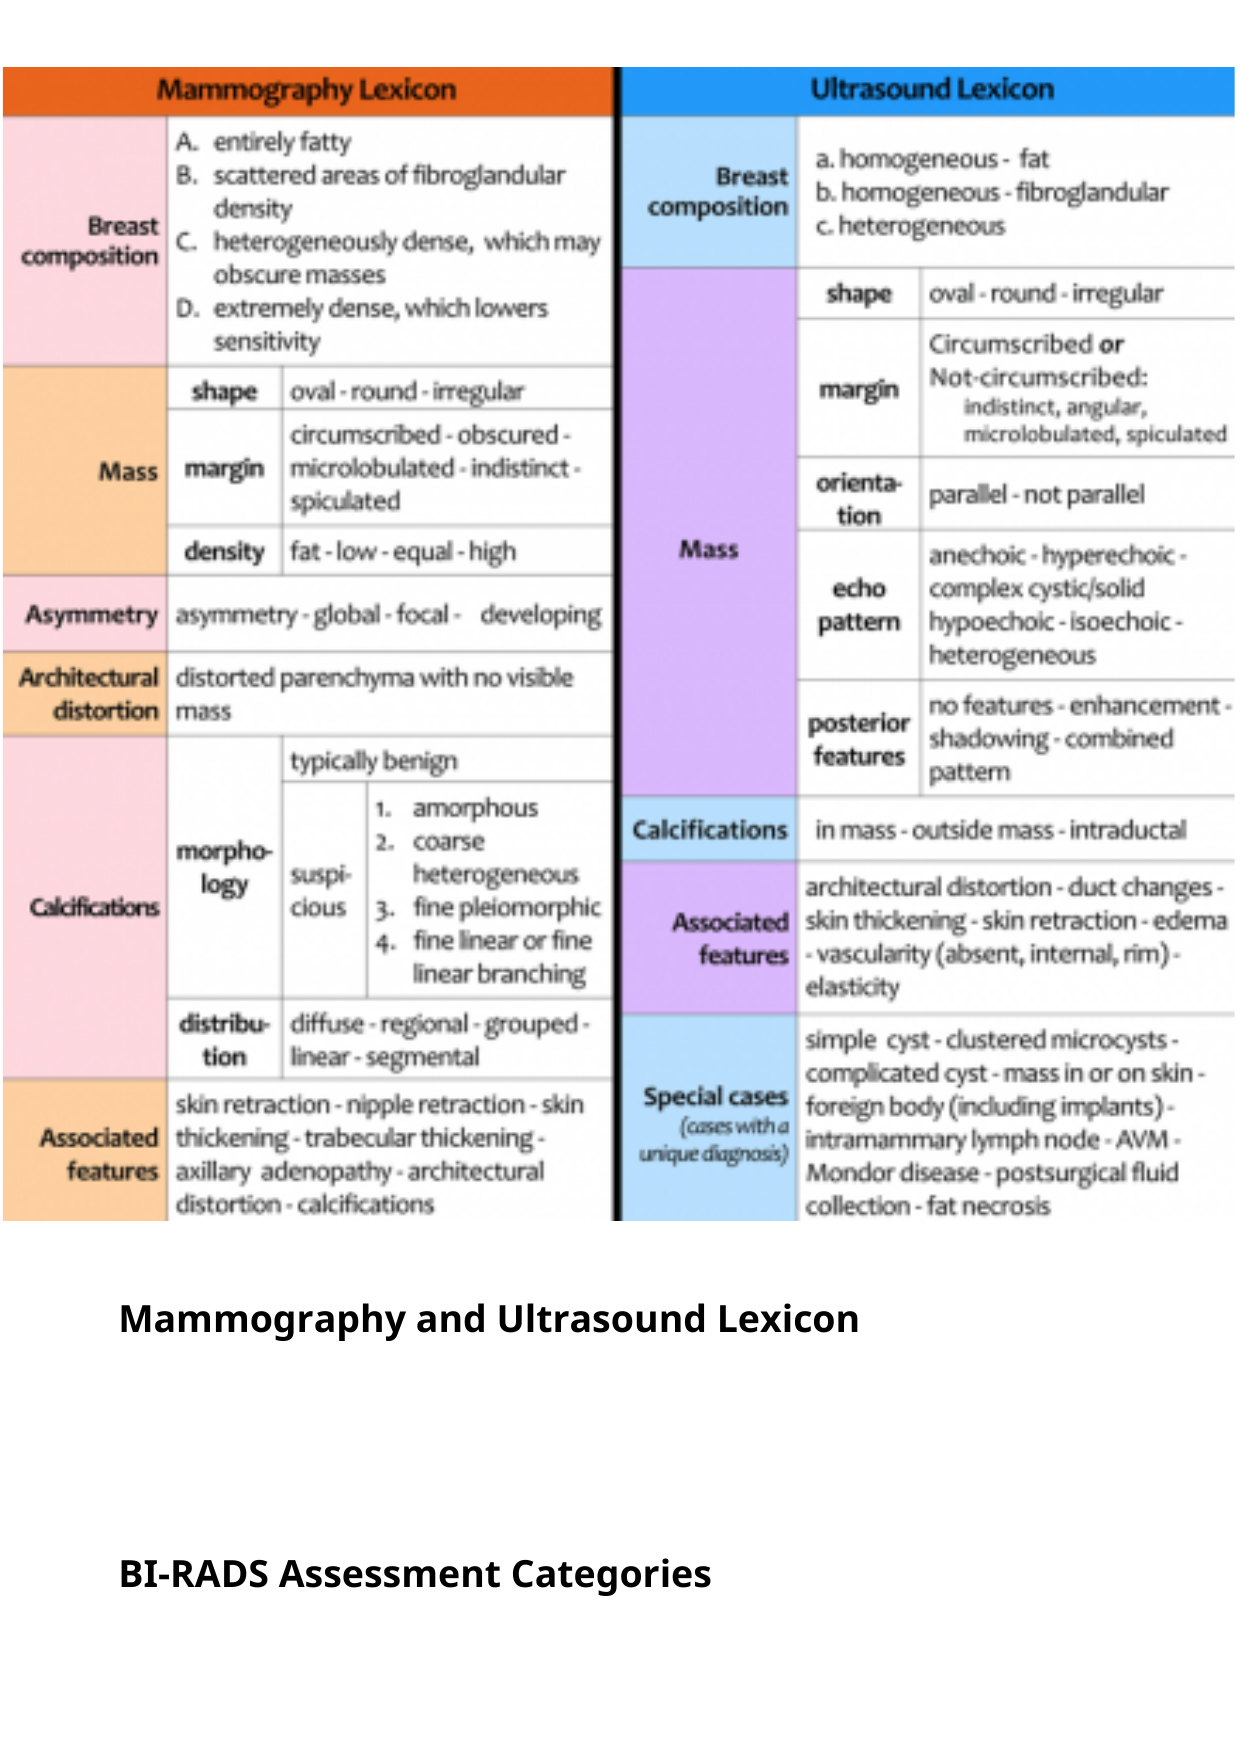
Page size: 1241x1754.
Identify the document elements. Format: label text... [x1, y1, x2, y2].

text Mammography and Ultrasound Lexicon [118, 1221, 1122, 1343]
picture [2, 67, 1235, 1221]
text BI-RADS Assessment Categories [118, 1547, 1122, 1598]
